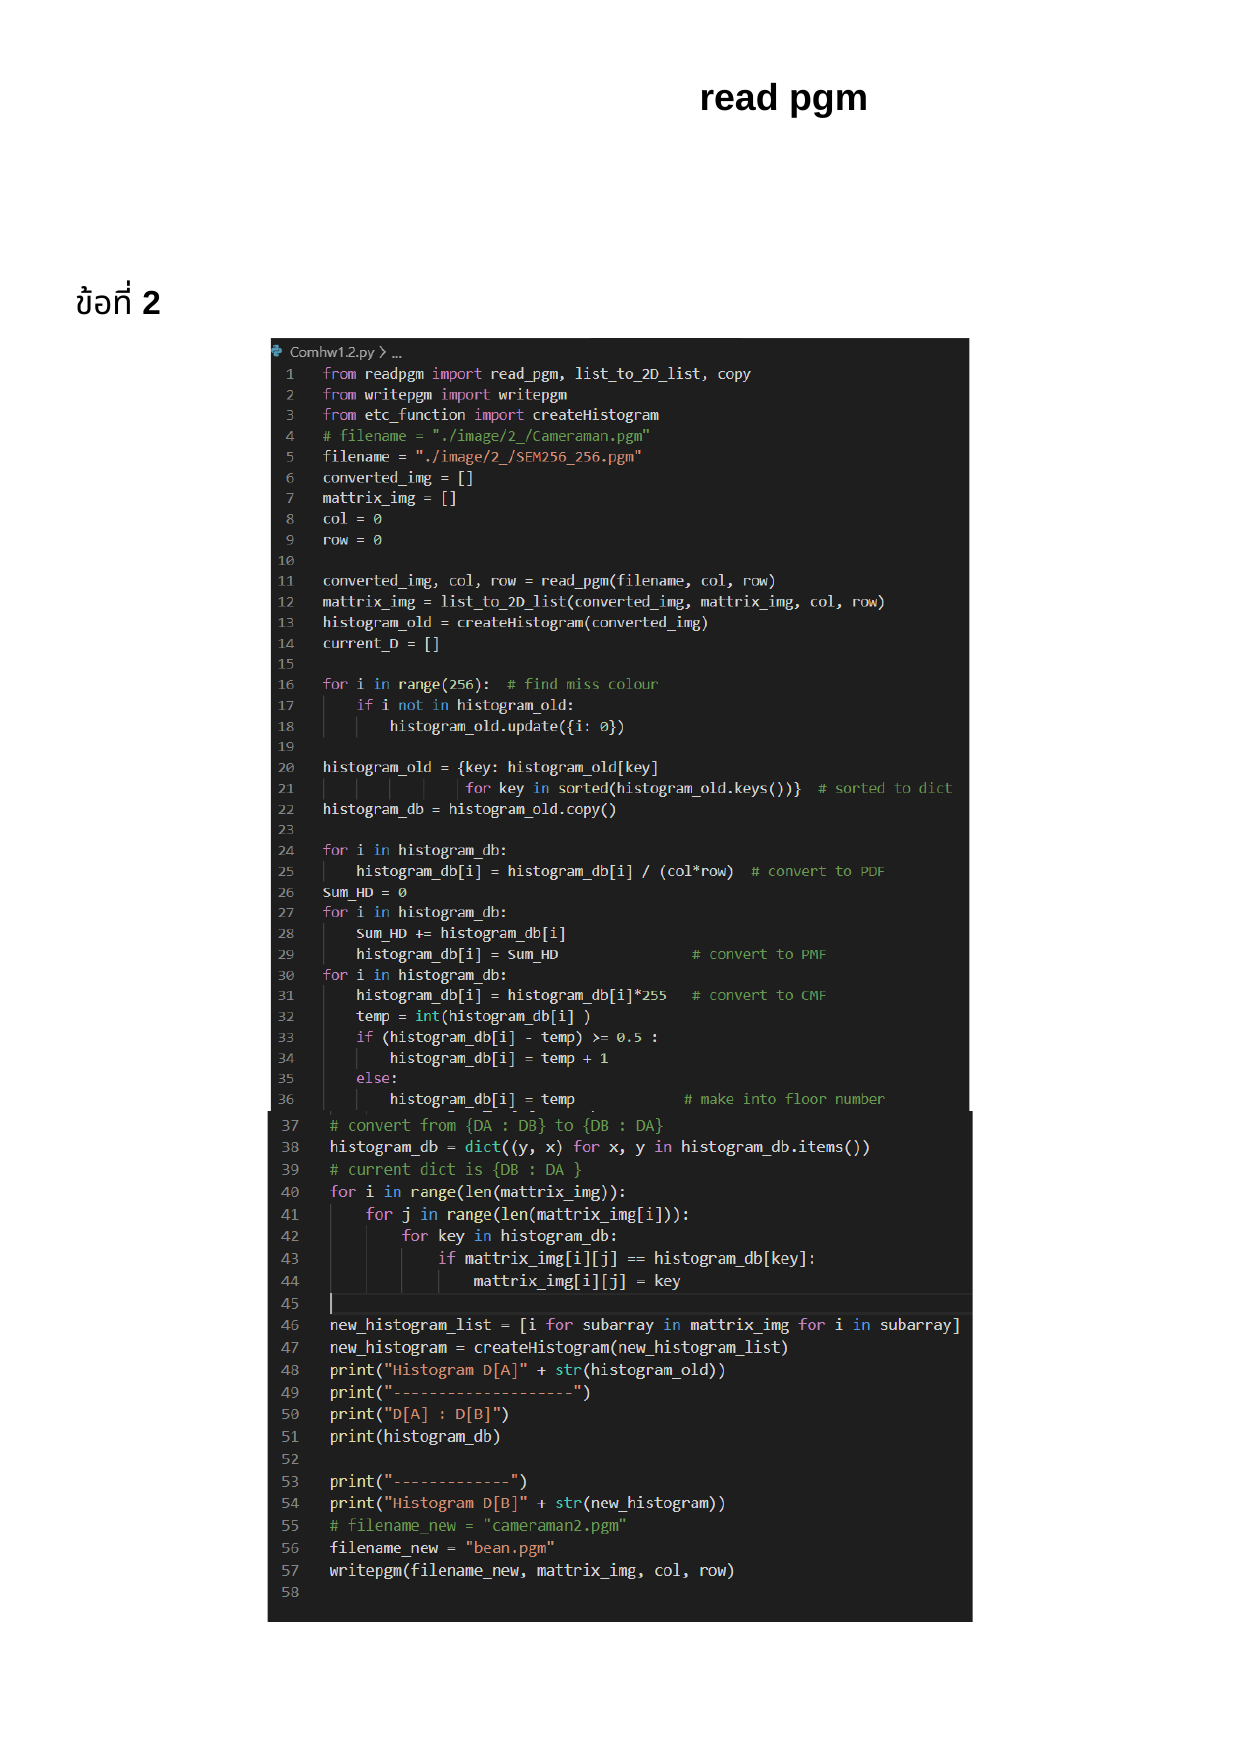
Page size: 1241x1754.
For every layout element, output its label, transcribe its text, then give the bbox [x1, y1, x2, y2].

picture [267, 338, 973, 1622]
text ข้อที่ 2 [75, 279, 1228, 329]
text read pgm [375, 75, 1228, 118]
